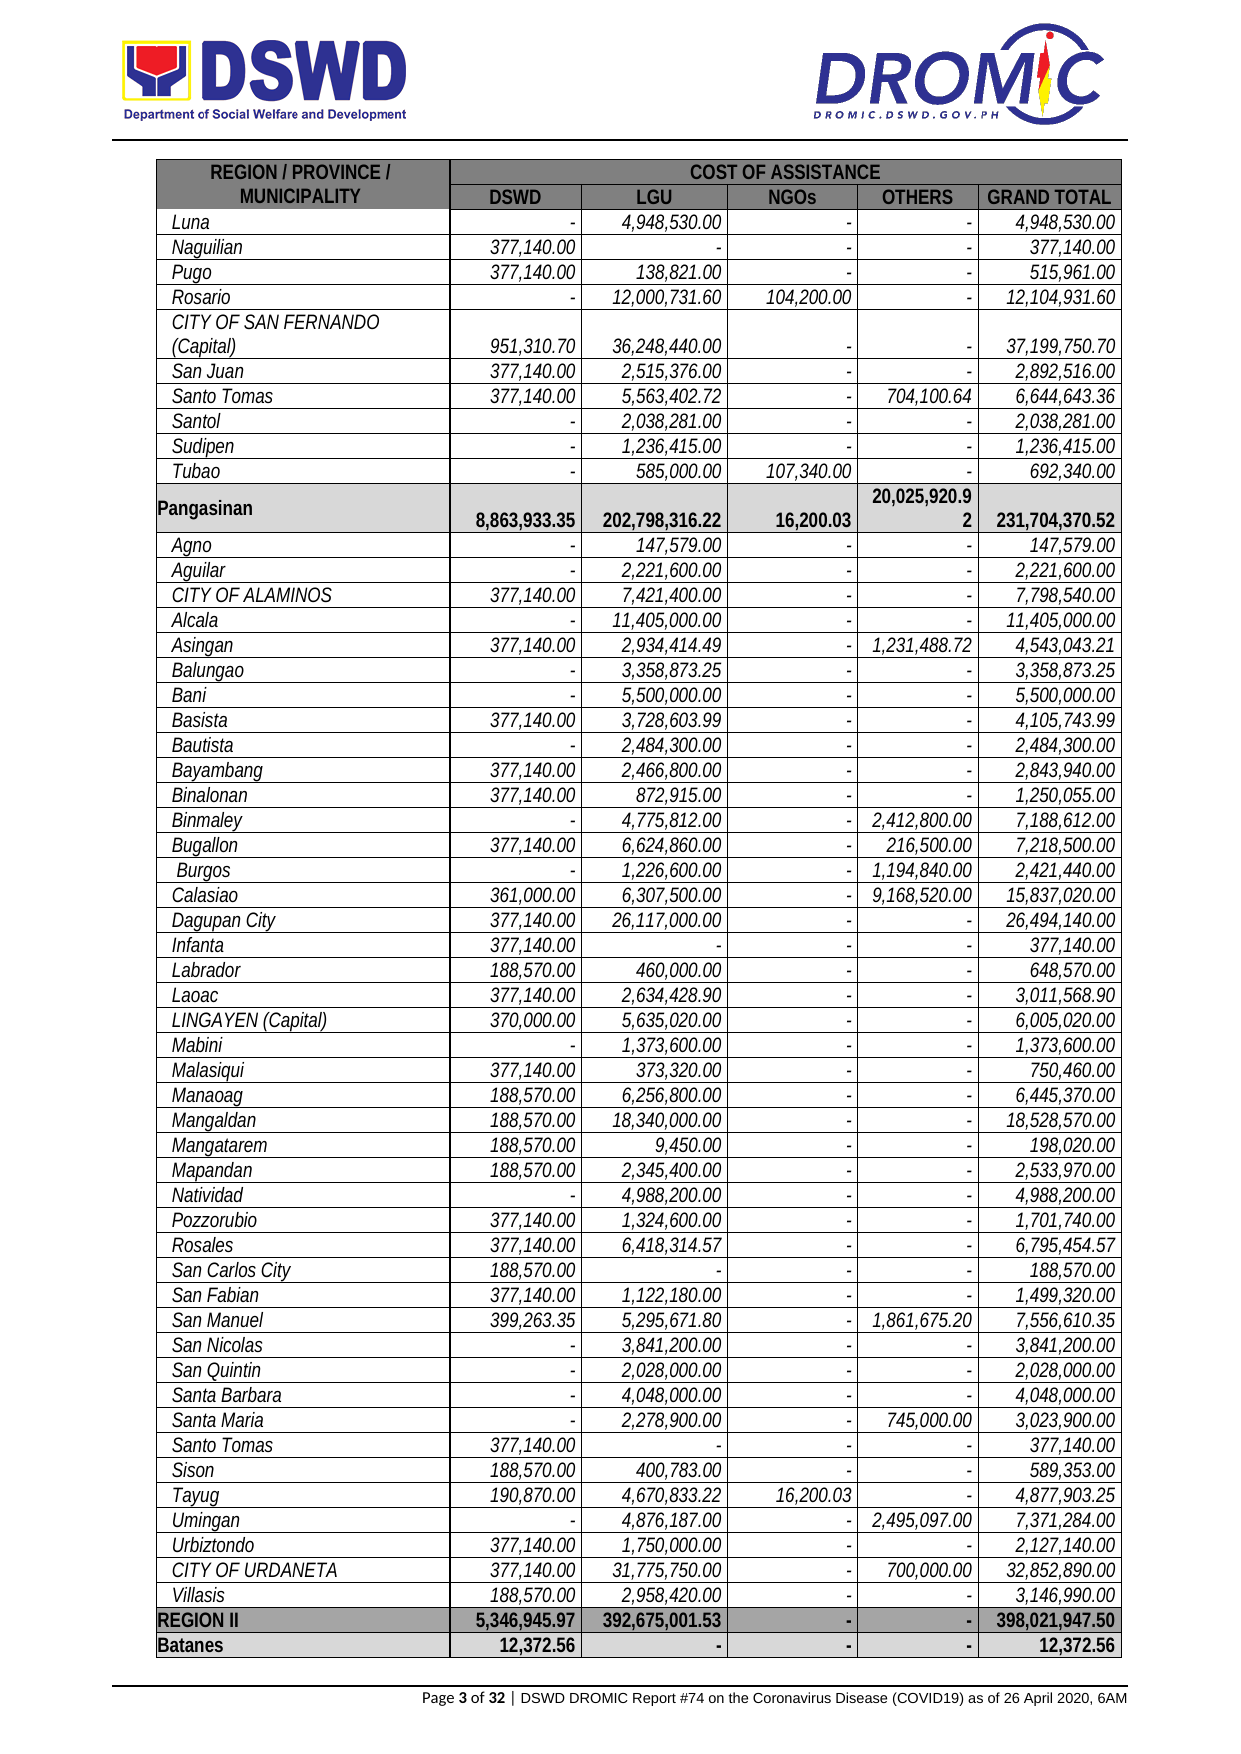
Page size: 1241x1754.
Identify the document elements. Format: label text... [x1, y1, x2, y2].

table_cell 2,278,900.00 [582, 1408, 727, 1432]
table_cell - [728, 1283, 857, 1307]
table_cell 1,750,000.00 [582, 1533, 727, 1557]
table_cell - [858, 1233, 978, 1257]
table_cell [157, 235, 171, 259]
table_cell - [728, 583, 857, 607]
table_cell 2,345,400.00 [582, 1158, 727, 1182]
table_cell - [858, 1333, 978, 1357]
table_cell 8,863,933.35 [451, 484, 581, 532]
table_cell Luna [171, 209, 449, 234]
table_cell [157, 434, 171, 458]
table_cell 392,675,001.53 [582, 1608, 727, 1632]
table_cell 188,570.00 [451, 1458, 581, 1482]
table_cell Santol [171, 409, 449, 433]
table_cell 872,915.00 [582, 783, 727, 807]
table_cell 1,122,180.00 [582, 1283, 727, 1307]
table_cell - [582, 235, 727, 259]
table_cell 377,140.00 [451, 908, 581, 932]
table_cell 5,500,000.00 [979, 683, 1121, 707]
table_cell - [858, 210, 978, 234]
table_cell 377,140.00 [451, 260, 581, 284]
table_cell 2,843,940.00 [979, 758, 1121, 782]
table_cell [157, 583, 171, 607]
table_cell 12,104,931.60 [979, 285, 1121, 309]
table_cell - [728, 434, 857, 458]
table_cell [157, 833, 171, 857]
table_cell 648,570.00 [979, 958, 1121, 982]
table_cell 377,140.00 [451, 1533, 581, 1557]
table_cell 188,570.00 [451, 1108, 581, 1132]
table_cell [157, 384, 171, 408]
table_cell San Quintin [171, 1358, 449, 1382]
table_cell - [858, 260, 978, 284]
table_cell 18,340,000.00 [582, 1108, 727, 1132]
table_cell 12,372.56 [979, 1633, 1121, 1657]
table_cell 198,020.00 [979, 1133, 1121, 1157]
table_cell 4,543,043.21 [979, 633, 1121, 657]
table_cell 377,140.00 [451, 708, 581, 732]
table_cell - [451, 733, 581, 757]
table_cell 2,533,970.00 [979, 1158, 1121, 1182]
table_cell 4,948,530.00 [582, 210, 727, 234]
table_cell - [858, 558, 978, 582]
table_cell - [728, 983, 857, 1007]
table_cell - [858, 1483, 978, 1507]
table_cell - [728, 933, 857, 957]
table_cell 377,140.00 [451, 783, 581, 807]
table_cell 370,000.00 [451, 1008, 581, 1032]
table_cell 2,221,600.00 [979, 558, 1121, 582]
table_cell [157, 608, 171, 632]
table_cell 9,450.00 [582, 1133, 727, 1157]
table_cell - [451, 608, 581, 632]
table_cell Alcala [171, 608, 449, 632]
table_cell 377,140.00 [451, 1233, 581, 1257]
table_cell - [728, 235, 857, 259]
table_cell 4,048,000.00 [582, 1383, 727, 1407]
table_cell 377,140.00 [451, 359, 581, 383]
table_cell 3,728,603.99 [582, 708, 727, 732]
table_cell 3,011,568.90 [979, 983, 1121, 1007]
table_cell [157, 808, 171, 832]
table_cell - [858, 733, 978, 757]
table_cell [157, 708, 171, 732]
table_cell NGOs [728, 185, 857, 209]
table_cell 18,528,570.00 [979, 1108, 1121, 1132]
table_cell - [728, 1233, 857, 1257]
table_cell 9,168,520.00 [858, 883, 978, 907]
table_cell - [728, 833, 857, 857]
table_cell 6,445,370.00 [979, 1083, 1121, 1107]
table_cell - [858, 1533, 978, 1557]
table_cell 202,798,316.22 [582, 484, 727, 532]
table_cell 377,140.00 [451, 833, 581, 857]
table_cell - [858, 933, 978, 957]
table_cell 31,775,750.00 [582, 1558, 727, 1582]
table_cell - [728, 1383, 857, 1407]
table_cell 1,499,320.00 [979, 1283, 1121, 1307]
table_cell [157, 1108, 171, 1132]
table_cell - [858, 1433, 978, 1457]
table_cell 188,570.00 [451, 1258, 581, 1282]
table_cell Urbiztondo [171, 1533, 449, 1557]
table_cell - [728, 1158, 857, 1182]
table_cell Villasis [171, 1583, 449, 1607]
table_cell 2,934,414.49 [582, 633, 727, 657]
table_cell [157, 858, 171, 882]
table_cell 7,556,610.35 [979, 1308, 1121, 1332]
table_cell 4,105,743.99 [979, 708, 1121, 732]
table_cell 11,405,000.00 [582, 608, 727, 632]
table_cell 7,798,540.00 [979, 583, 1121, 607]
table_cell 6,418,314.57 [582, 1233, 727, 1257]
table_cell - [451, 1183, 581, 1207]
table_cell San Juan [171, 359, 449, 383]
table_cell Batanes [157, 1633, 449, 1657]
table_cell [157, 1433, 171, 1457]
table_cell - [858, 708, 978, 732]
table_cell 5,635,020.00 [582, 1008, 727, 1032]
table_cell 704,100.64 [858, 384, 978, 408]
table_cell [157, 1058, 171, 1082]
table_cell [157, 459, 171, 483]
table_cell [157, 260, 171, 284]
table_cell - [858, 1583, 978, 1607]
table_cell - [728, 758, 857, 782]
table_cell - [728, 733, 857, 757]
table_cell 3,841,200.00 [582, 1333, 727, 1357]
table_cell 377,140.00 [451, 1058, 581, 1082]
table_cell 6,644,643.36 [979, 384, 1121, 408]
table_cell - [728, 883, 857, 907]
table_cell 377,140.00 [451, 1208, 581, 1232]
table_cell 2,421,440.00 [979, 858, 1121, 882]
table_cell - [728, 1133, 857, 1157]
table_cell Asingan [171, 633, 449, 657]
table_cell 2,028,000.00 [582, 1358, 727, 1382]
table_cell 7,188,612.00 [979, 808, 1121, 832]
table_cell DSWD [451, 185, 581, 209]
table_cell Agno [171, 533, 449, 557]
table_cell 1,236,415.00 [582, 434, 727, 458]
table_cell 5,295,671.80 [582, 1308, 727, 1332]
table_cell - [728, 1408, 857, 1432]
table_cell CITY OF URDANETA [171, 1558, 449, 1582]
table_cell - [858, 658, 978, 682]
table_cell 107,340.00 [728, 459, 857, 483]
table_cell Binmaley [171, 808, 449, 832]
table_cell - [728, 1583, 857, 1607]
table_cell 951,310.70 [451, 310, 581, 358]
table_cell - [451, 1508, 581, 1532]
table_cell [157, 1358, 171, 1382]
table_cell - [451, 1383, 581, 1407]
table_cell - [858, 1208, 978, 1232]
table_cell [157, 658, 171, 682]
table_cell 7,371,284.00 [979, 1508, 1121, 1532]
table_cell - [728, 1308, 857, 1332]
table_header REGION / PROVINCE / MUNICIPALITY [157, 160, 449, 209]
table_cell Mapandan [171, 1158, 449, 1182]
table_cell 2,412,800.00 [858, 808, 978, 832]
table_cell - [728, 260, 857, 284]
table_cell - [728, 359, 857, 383]
table_cell Santa Barbara [171, 1383, 449, 1407]
table_cell - [858, 1133, 978, 1157]
table_cell [157, 209, 171, 234]
table_cell 6,307,500.00 [582, 883, 727, 907]
table_cell - [858, 533, 978, 557]
table_cell 4,877,903.25 [979, 1483, 1121, 1507]
table_cell 188,570.00 [979, 1258, 1121, 1282]
table_cell 2,028,000.00 [979, 1358, 1121, 1382]
table_cell 750,460.00 [979, 1058, 1121, 1082]
table_cell 7,421,400.00 [582, 583, 727, 607]
table_cell 3,023,900.00 [979, 1408, 1121, 1432]
table_cell - [728, 708, 857, 732]
table_cell - [728, 1208, 857, 1232]
table_cell - [858, 1158, 978, 1182]
table_cell [157, 1533, 171, 1557]
table_cell 1,861,675.20 [858, 1308, 978, 1332]
table_cell Burgos [171, 858, 449, 882]
table_cell 585,000.00 [582, 459, 727, 483]
table_cell - [728, 1108, 857, 1132]
table_cell - [582, 933, 727, 957]
table_cell [157, 1283, 171, 1307]
table_cell Mangaldan [171, 1108, 449, 1132]
table_cell 190,870.00 [451, 1483, 581, 1507]
table_cell [157, 310, 171, 358]
table_cell - [728, 958, 857, 982]
table_cell 104,200.00 [728, 285, 857, 309]
table_cell 1,194,840.00 [858, 858, 978, 882]
table_cell 1,373,600.00 [979, 1033, 1121, 1057]
table_cell - [451, 533, 581, 557]
table_cell - [858, 1608, 978, 1632]
table_cell - [582, 1633, 727, 1657]
table_cell 2,634,428.90 [582, 983, 727, 1007]
table_cell Rosario [171, 285, 449, 309]
table_cell [157, 1308, 171, 1332]
table_cell 6,624,860.00 [582, 833, 727, 857]
table_cell [157, 1483, 171, 1507]
table_cell - [728, 1433, 857, 1457]
table_cell 1,324,600.00 [582, 1208, 727, 1232]
table_cell 188,570.00 [451, 1158, 581, 1182]
table_cell 377,140.00 [979, 933, 1121, 957]
table_cell [157, 1558, 171, 1582]
table_cell - [858, 1358, 978, 1382]
table_cell - [451, 683, 581, 707]
table_cell - [858, 1383, 978, 1407]
table_cell 147,579.00 [979, 533, 1121, 557]
table_cell 12,372.56 [451, 1633, 581, 1657]
table_cell Calasiao [171, 883, 449, 907]
table_cell - [858, 608, 978, 632]
table_cell GRAND TOTAL [979, 185, 1121, 209]
table_cell Laoac [171, 983, 449, 1007]
table_cell 4,988,200.00 [979, 1183, 1121, 1207]
table_cell - [451, 285, 581, 309]
table_cell - [451, 808, 581, 832]
table_cell 138,821.00 [582, 260, 727, 284]
table_cell [157, 783, 171, 807]
table_cell 16,200.03 [728, 1483, 857, 1507]
table_header COST OF ASSISTANCE [451, 160, 1121, 184]
table_cell - [728, 783, 857, 807]
table_cell [157, 933, 171, 957]
table_cell 400,783.00 [582, 1458, 727, 1482]
table_cell [157, 1408, 171, 1432]
table_cell 3,358,873.25 [582, 658, 727, 682]
table_cell 188,570.00 [451, 958, 581, 982]
table_cell [157, 1183, 171, 1207]
table_cell - [858, 1283, 978, 1307]
table_cell Basista [171, 708, 449, 732]
table_cell [157, 285, 171, 309]
table_cell - [728, 658, 857, 682]
table_cell 2,466,800.00 [582, 758, 727, 782]
table_cell Santo Tomas [171, 384, 449, 408]
table_cell - [451, 434, 581, 458]
table_cell 11,405,000.00 [979, 608, 1121, 632]
table_cell - [728, 210, 857, 234]
table_cell - [858, 908, 978, 932]
table_cell 1,226,600.00 [582, 858, 727, 882]
table_cell 1,236,415.00 [979, 434, 1121, 458]
table_cell [157, 1258, 171, 1282]
table_cell Umingan [171, 1508, 449, 1532]
table_cell - [728, 633, 857, 657]
table_cell 377,140.00 [451, 1283, 581, 1307]
table_cell - [728, 1458, 857, 1482]
table_cell - [582, 1258, 727, 1282]
table_cell - [858, 285, 978, 309]
table_cell Bani [171, 683, 449, 707]
table_cell CITY OF SAN FERNANDO (Capital) [171, 310, 449, 358]
table_cell San Nicolas [171, 1333, 449, 1357]
table_cell - [451, 558, 581, 582]
table_cell 399,263.35 [451, 1308, 581, 1332]
table_cell [157, 1508, 171, 1532]
table_cell LGU [582, 185, 727, 209]
table_cell - [728, 1558, 857, 1582]
table_cell - [728, 683, 857, 707]
table_cell 16,200.03 [728, 484, 857, 532]
table_cell Binalonan [171, 783, 449, 807]
table_cell 216,500.00 [858, 833, 978, 857]
table_cell 26,117,000.00 [582, 908, 727, 932]
table_cell - [858, 1458, 978, 1482]
table_cell - [728, 1008, 857, 1032]
table_cell [157, 633, 171, 657]
table_cell 377,140.00 [451, 384, 581, 408]
table_cell San Manuel [171, 1308, 449, 1332]
table_cell - [728, 1533, 857, 1557]
table_cell 2,484,300.00 [582, 733, 727, 757]
table_cell 377,140.00 [451, 1558, 581, 1582]
table_cell 188,570.00 [451, 1583, 581, 1607]
table_cell Infanta [171, 933, 449, 957]
table_cell Balungao [171, 658, 449, 682]
table_cell CITY OF ALAMINOS [171, 583, 449, 607]
table_cell San Carlos City [171, 1258, 449, 1282]
table_cell 377,140.00 [979, 235, 1121, 259]
table_cell - [728, 608, 857, 632]
table_cell 188,570.00 [451, 1083, 581, 1107]
table_cell - [858, 683, 978, 707]
table_cell 377,140.00 [451, 583, 581, 607]
table_cell [157, 1158, 171, 1182]
table_cell 1,701,740.00 [979, 1208, 1121, 1232]
table_cell - [728, 808, 857, 832]
table_cell 4,775,812.00 [582, 808, 727, 832]
table_cell - [451, 459, 581, 483]
table_cell 2,038,281.00 [582, 409, 727, 433]
table_cell 4,876,187.00 [582, 1508, 727, 1532]
table_cell San Fabian [171, 1283, 449, 1307]
table_cell 231,704,370.52 [979, 484, 1121, 532]
table_cell - [858, 1258, 978, 1282]
table_cell - [728, 558, 857, 582]
table_cell Malasiqui [171, 1058, 449, 1082]
table_cell Natividad [171, 1183, 449, 1207]
table_cell Tubao [171, 459, 449, 483]
table_cell - [728, 533, 857, 557]
table_cell - [858, 409, 978, 433]
table_cell - [728, 1258, 857, 1282]
table_cell [157, 733, 171, 757]
table_cell [157, 1233, 171, 1257]
table_cell [157, 1458, 171, 1482]
table_cell - [858, 1633, 978, 1657]
table_cell 4,048,000.00 [979, 1383, 1121, 1407]
table_cell 3,146,990.00 [979, 1583, 1121, 1607]
table_cell - [728, 1083, 857, 1107]
table_cell [157, 908, 171, 932]
table_cell - [728, 858, 857, 882]
table_cell 4,670,833.22 [582, 1483, 727, 1507]
table_cell 7,218,500.00 [979, 833, 1121, 857]
table_cell - [858, 1008, 978, 1032]
table_cell - [858, 310, 978, 358]
table_cell 377,140.00 [451, 983, 581, 1007]
table_cell Manaoag [171, 1083, 449, 1107]
table_cell 398,021,947.50 [979, 1608, 1121, 1632]
table_cell - [451, 858, 581, 882]
table_cell 361,000.00 [451, 883, 581, 907]
table_cell 2,958,420.00 [582, 1583, 727, 1607]
table_cell Bayambang [171, 758, 449, 782]
table_cell [157, 1083, 171, 1107]
table_cell - [728, 310, 857, 358]
table_cell - [858, 235, 978, 259]
table_cell 377,140.00 [451, 235, 581, 259]
table_cell - [728, 1333, 857, 1357]
table_cell 3,358,873.25 [979, 658, 1121, 682]
table_cell - [858, 783, 978, 807]
table_cell 5,346,945.97 [451, 1608, 581, 1632]
table_cell - [858, 359, 978, 383]
table_cell [157, 683, 171, 707]
table_cell 37,199,750.70 [979, 310, 1121, 358]
table_cell 2,484,300.00 [979, 733, 1121, 757]
table_cell 377,140.00 [451, 933, 581, 957]
table_cell [157, 409, 171, 433]
table_cell Rosales [171, 1233, 449, 1257]
table_cell 460,000.00 [582, 958, 727, 982]
table_cell [157, 758, 171, 782]
table_cell 377,140.00 [451, 758, 581, 782]
table_cell Pangasinan [157, 484, 449, 532]
table_cell 12,000,731.60 [582, 285, 727, 309]
table_cell 3,841,200.00 [979, 1333, 1121, 1357]
table_cell 589,353.00 [979, 1458, 1121, 1482]
table_cell - [728, 1508, 857, 1532]
table_cell Sison [171, 1458, 449, 1482]
table_cell 515,961.00 [979, 260, 1121, 284]
table_cell 36,248,440.00 [582, 310, 727, 358]
table_cell REGION II [157, 1608, 449, 1632]
table_cell [157, 1383, 171, 1407]
table_cell LINGAYEN (Capital) [171, 1008, 449, 1032]
table_cell Santa Maria [171, 1408, 449, 1432]
table_cell - [451, 1408, 581, 1432]
table_cell 1,250,055.00 [979, 783, 1121, 807]
table_cell 377,140.00 [979, 1433, 1121, 1457]
table_cell - [728, 384, 857, 408]
table_cell [157, 958, 171, 982]
table_cell 700,000.00 [858, 1558, 978, 1582]
table_cell - [728, 1058, 857, 1082]
table_cell - [451, 1333, 581, 1357]
table_cell [157, 883, 171, 907]
table_cell 147,579.00 [582, 533, 727, 557]
table_cell - [858, 1183, 978, 1207]
table_cell - [451, 1033, 581, 1057]
table_cell [157, 1208, 171, 1232]
table_cell [157, 533, 171, 557]
table_cell - [858, 983, 978, 1007]
table_cell - [858, 758, 978, 782]
table_cell Tayug [171, 1483, 449, 1507]
table_cell Bautista [171, 733, 449, 757]
table_cell Naguilian [171, 235, 449, 259]
table_cell [157, 558, 171, 582]
table_cell 4,988,200.00 [582, 1183, 727, 1207]
table_cell Pozzorubio [171, 1208, 449, 1232]
table_cell - [728, 1633, 857, 1657]
table_cell 373,320.00 [582, 1058, 727, 1082]
table_cell 188,570.00 [451, 1133, 581, 1157]
table_cell - [728, 409, 857, 433]
table_cell Aguilar [171, 558, 449, 582]
table_cell - [451, 658, 581, 682]
table_cell - [858, 1083, 978, 1107]
table_cell 2,515,376.00 [582, 359, 727, 383]
table_cell Pugo [171, 260, 449, 284]
table_cell 20,025,920.92 [858, 484, 978, 532]
table_cell - [451, 210, 581, 234]
table_cell 1,231,488.72 [858, 633, 978, 657]
table_cell - [858, 1058, 978, 1082]
picture [781, 23, 1133, 125]
table_cell [157, 1008, 171, 1032]
table_cell Santo Tomas [171, 1433, 449, 1457]
table_cell 1,373,600.00 [582, 1033, 727, 1057]
table_cell 32,852,890.00 [979, 1558, 1121, 1582]
table_cell - [858, 958, 978, 982]
table_cell - [728, 908, 857, 932]
table_cell Sudipen [171, 434, 449, 458]
table_cell 2,038,281.00 [979, 409, 1121, 433]
table_cell - [582, 1433, 727, 1457]
table_cell - [728, 1608, 857, 1632]
table_cell [157, 1033, 171, 1057]
picture [112, 37, 417, 125]
table_cell - [728, 1033, 857, 1057]
table_cell Mabini [171, 1033, 449, 1057]
table_cell [157, 359, 171, 383]
table_cell 377,140.00 [451, 1433, 581, 1457]
table_cell 2,127,140.00 [979, 1533, 1121, 1557]
table_cell [157, 1133, 171, 1157]
table_cell - [728, 1358, 857, 1382]
table_cell 6,256,800.00 [582, 1083, 727, 1107]
table_cell 692,340.00 [979, 459, 1121, 483]
table_cell - [728, 1183, 857, 1207]
table_cell [157, 983, 171, 1007]
table_cell 5,500,000.00 [582, 683, 727, 707]
table_cell [157, 1333, 171, 1357]
table_cell Labrador [171, 958, 449, 982]
table_cell [157, 1583, 171, 1607]
table_cell Mangatarem [171, 1133, 449, 1157]
table_cell - [858, 1033, 978, 1057]
table_cell - [451, 409, 581, 433]
table_cell 745,000.00 [858, 1408, 978, 1432]
table_cell 15,837,020.00 [979, 883, 1121, 907]
table_cell 6,005,020.00 [979, 1008, 1121, 1032]
table_cell 6,795,454.57 [979, 1233, 1121, 1257]
table_cell 4,948,530.00 [979, 210, 1121, 234]
table_cell OTHERS [858, 185, 978, 209]
table_cell 5,563,402.72 [582, 384, 727, 408]
table_cell 2,892,516.00 [979, 359, 1121, 383]
table_cell 26,494,140.00 [979, 908, 1121, 932]
table_cell - [451, 1358, 581, 1382]
table_cell Bugallon [171, 833, 449, 857]
table_cell 2,495,097.00 [858, 1508, 978, 1532]
table_cell - [858, 583, 978, 607]
table_cell 2,221,600.00 [582, 558, 727, 582]
table_cell Dagupan City [171, 908, 449, 932]
table_cell - [858, 1108, 978, 1132]
table_cell - [858, 434, 978, 458]
table_cell - [858, 459, 978, 483]
table_cell 377,140.00 [451, 633, 581, 657]
